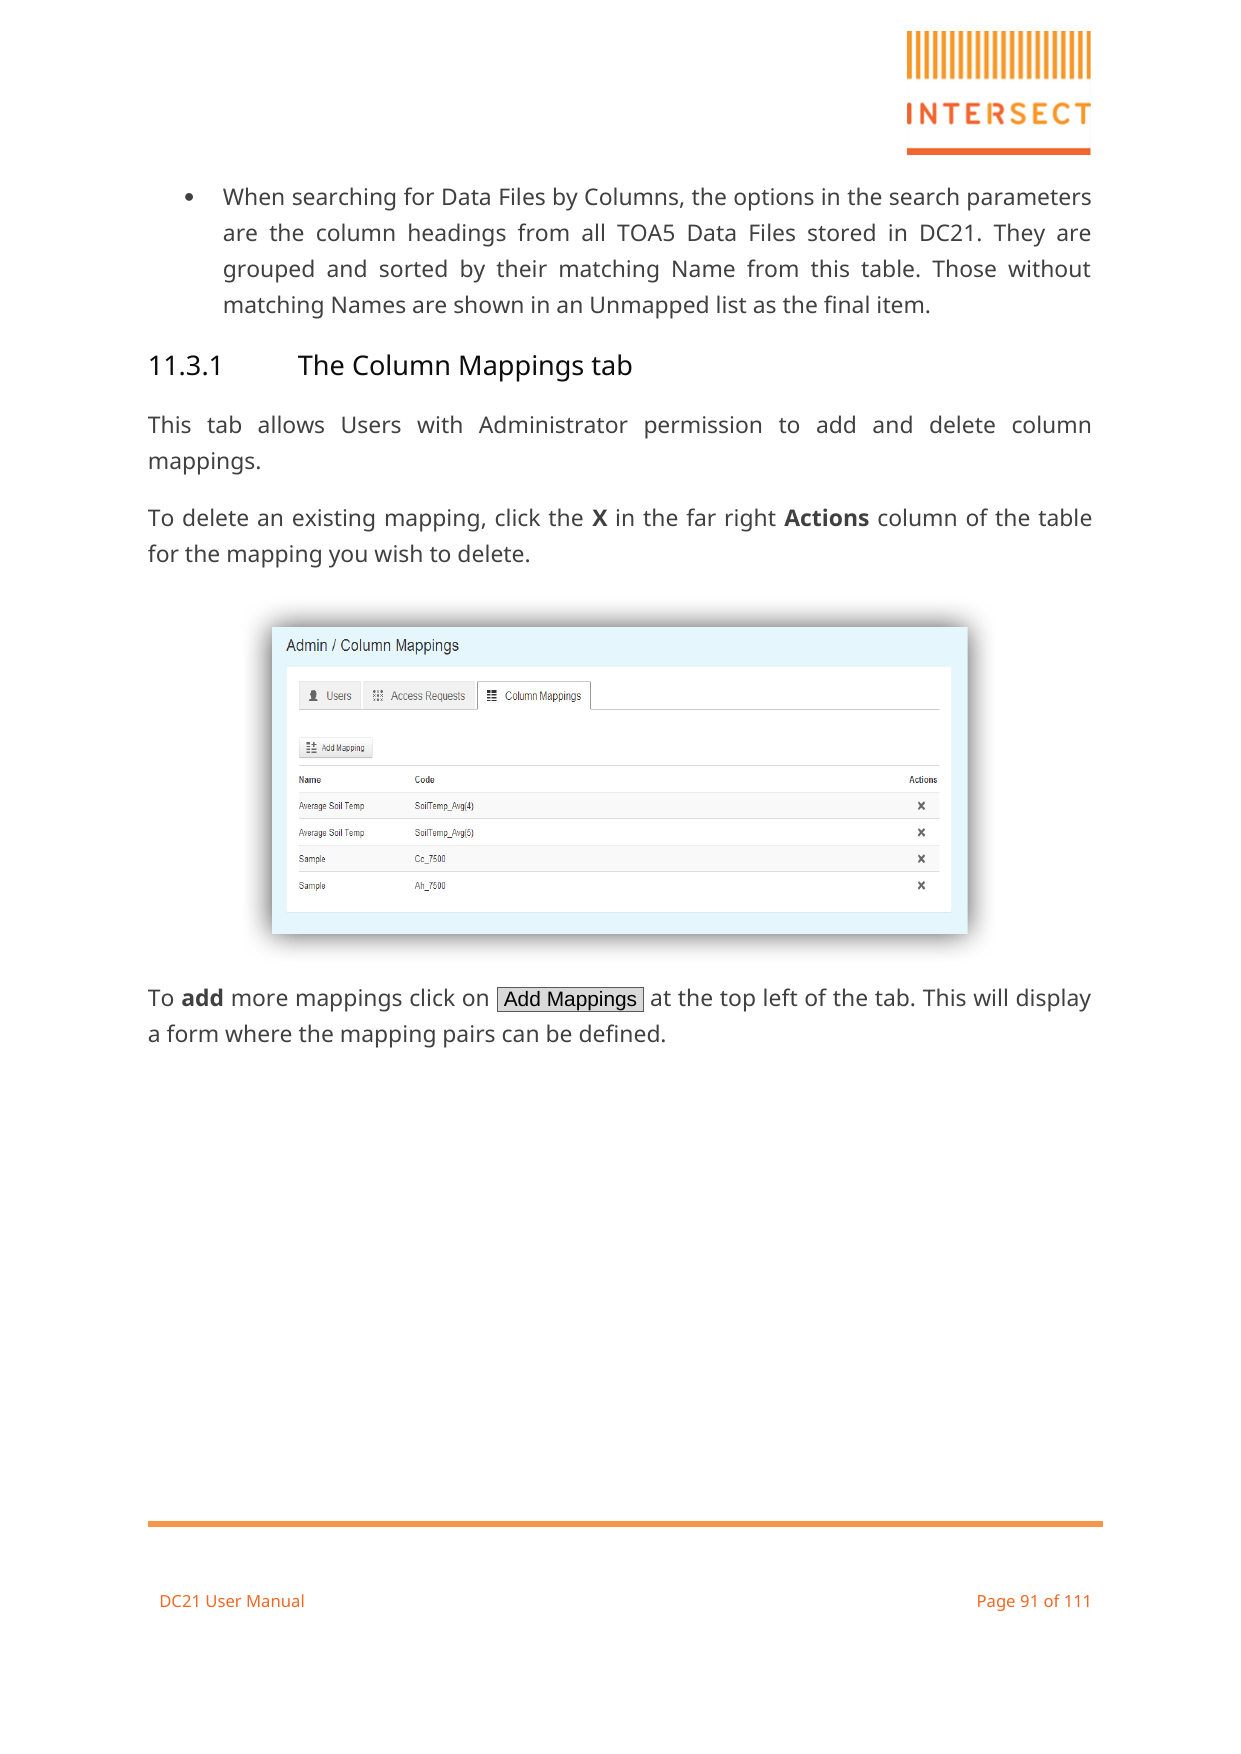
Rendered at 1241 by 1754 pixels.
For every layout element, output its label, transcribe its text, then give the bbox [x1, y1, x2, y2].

picture [905, 29, 1093, 157]
picture [272, 627, 968, 934]
subtitle The Column Mappings tab [148, 346, 1092, 383]
text This tab allows Users with Administrator permission to add and delete column mappings. [148, 409, 1092, 476]
text To delete an existing mapping, click the X in the far right Actions column of the table for the mapping you wish to delete. [148, 502, 1092, 569]
list When searching for Data Files by Columns, the options in the search parameters are the column headings from all TOA5 Data Files stored in DC21. They are grouped and sorted by their matching Name from this table. Those without matching Names are shown in an Unmapped list as the final item. [185, 181, 1092, 320]
text To add more mappings click on Add Mappings at the top left of the tab. This will display a form where the mapping pairs can be defined. [148, 982, 1092, 1049]
